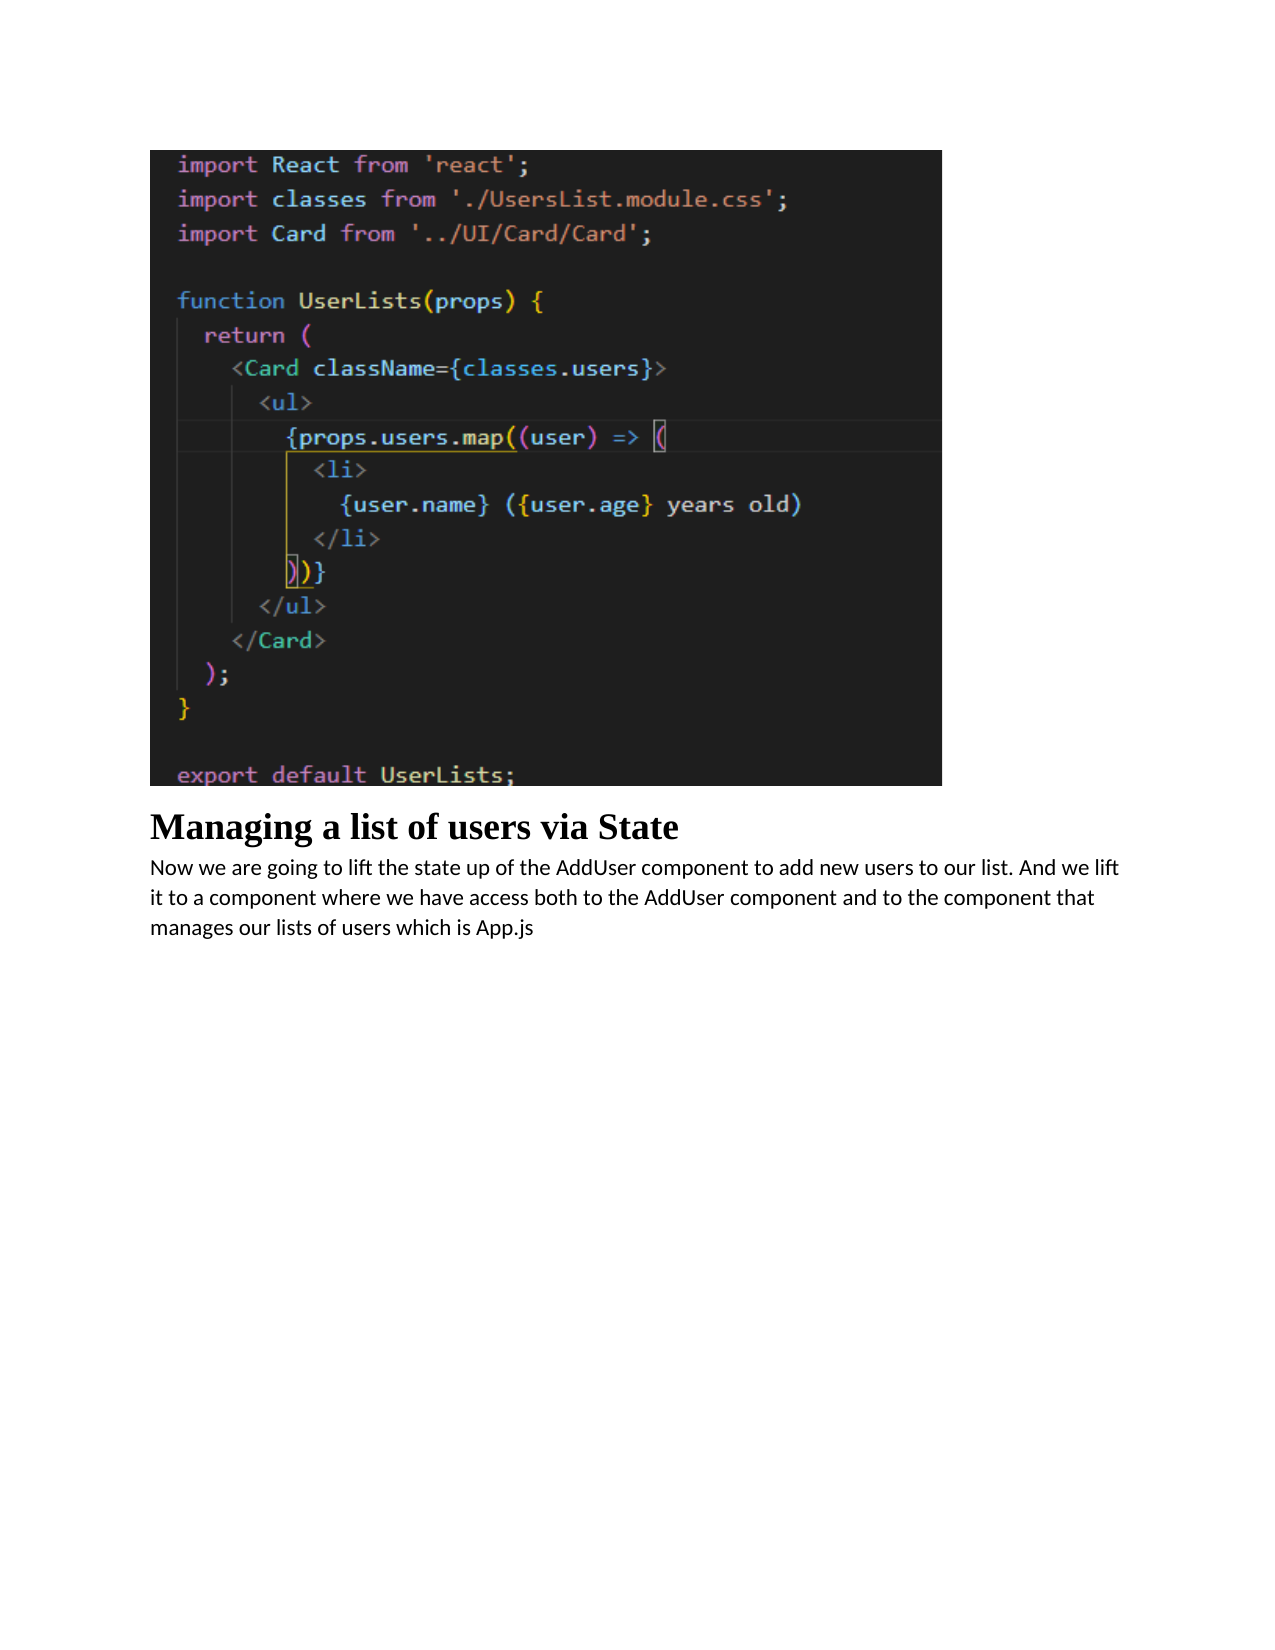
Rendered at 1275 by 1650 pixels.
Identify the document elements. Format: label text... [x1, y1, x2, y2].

subtitle Managing a list of users via State [150, 805, 1125, 848]
text Now we are going to lift the state up of the AddUser component to add new users to our list. And we lift it to a component where we have access both to the AddUser component and to the component that manages our lists of users which is App.js [150, 853, 1125, 941]
picture [150, 150, 943, 786]
